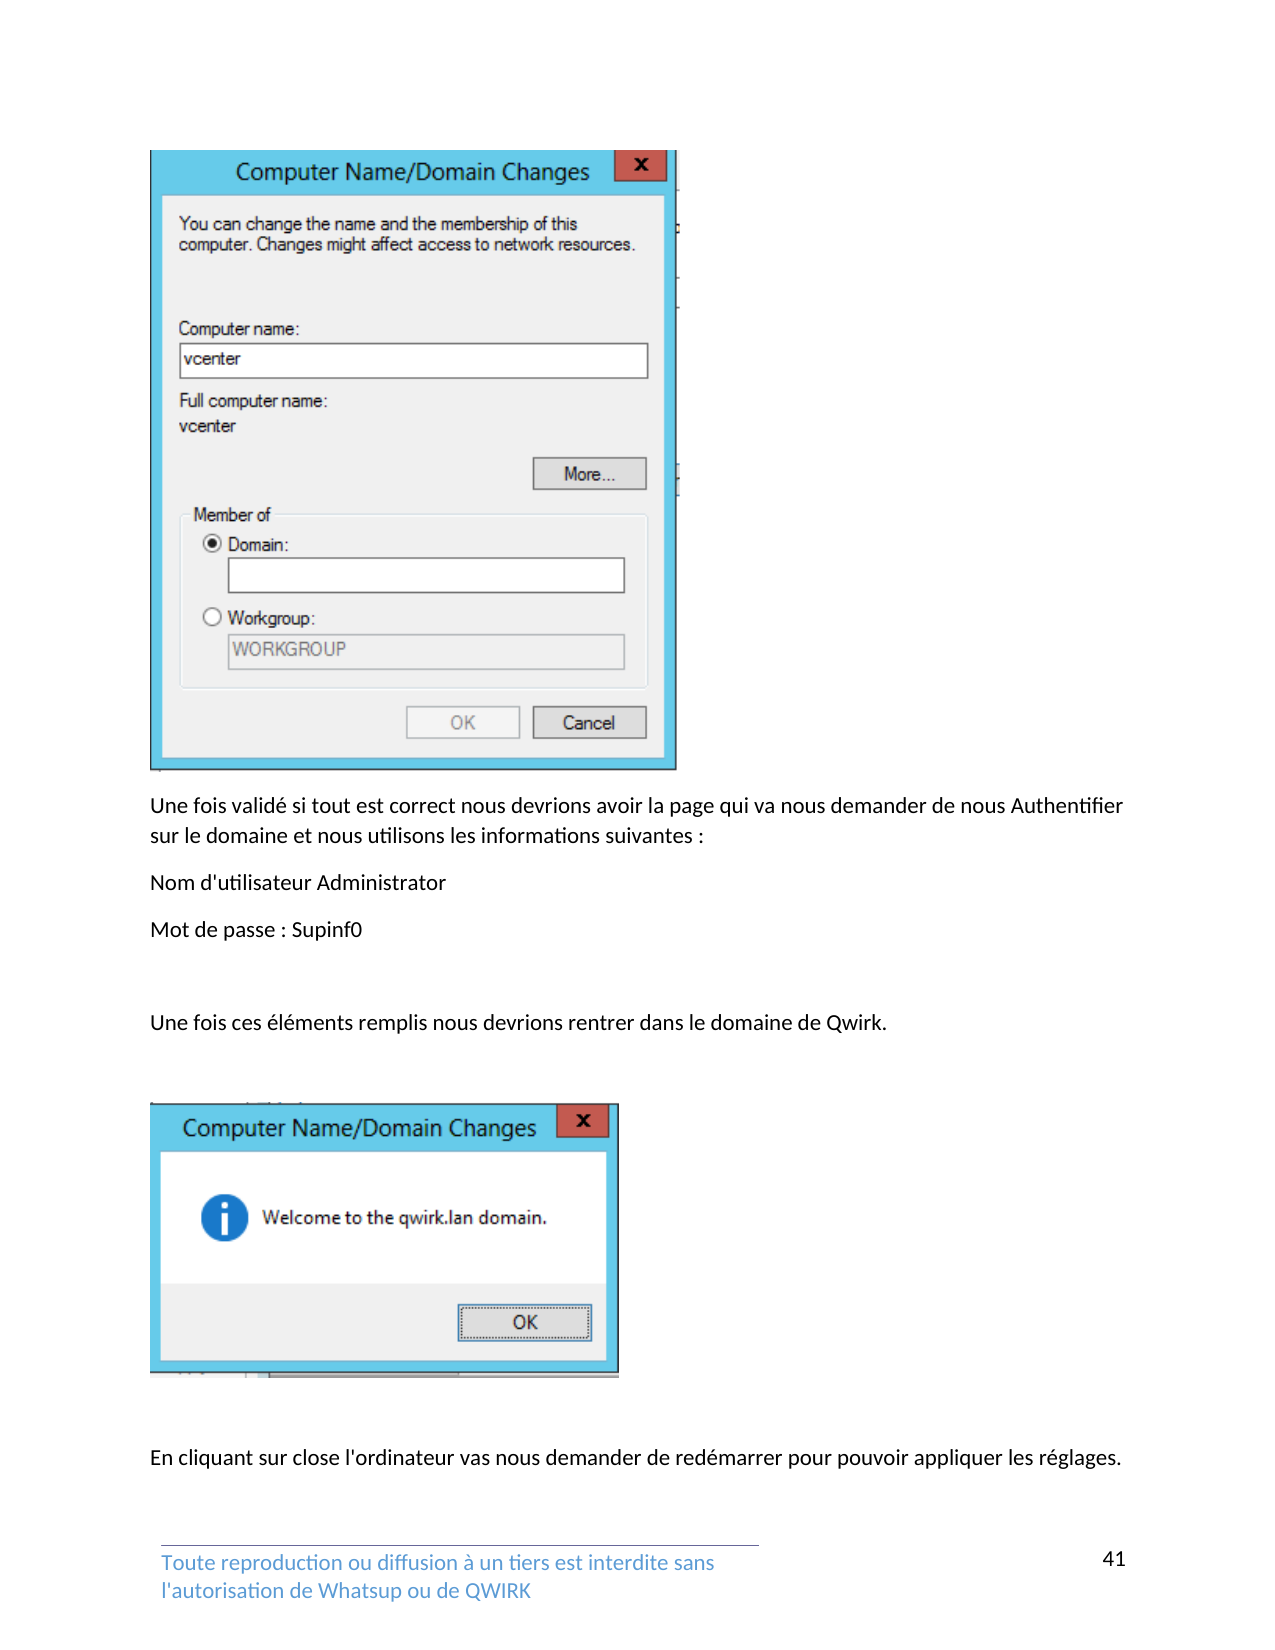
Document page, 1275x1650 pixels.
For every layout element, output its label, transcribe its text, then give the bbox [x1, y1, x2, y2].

picture [150, 1102, 619, 1378]
text Une fois validé si tout est correct nous devrions avoir la page qui va nous demander de nous Authentifier sur le domaine et nous utilisons les informations suivantes : [150, 791, 1125, 849]
text Mot de passe : Supinf0 [150, 915, 1125, 943]
text En cliquant sur close l'ordinateur vas nous demander de redémarrer pour pouvoir appliquer les réglages. [150, 1443, 1125, 1471]
text Nom d'utilisateur Administrator [150, 868, 1125, 896]
text Une fois ces éléments remplis nous devrions rentrer dans le domaine de Qwirk. [150, 1008, 1125, 1036]
picture [150, 150, 680, 772]
